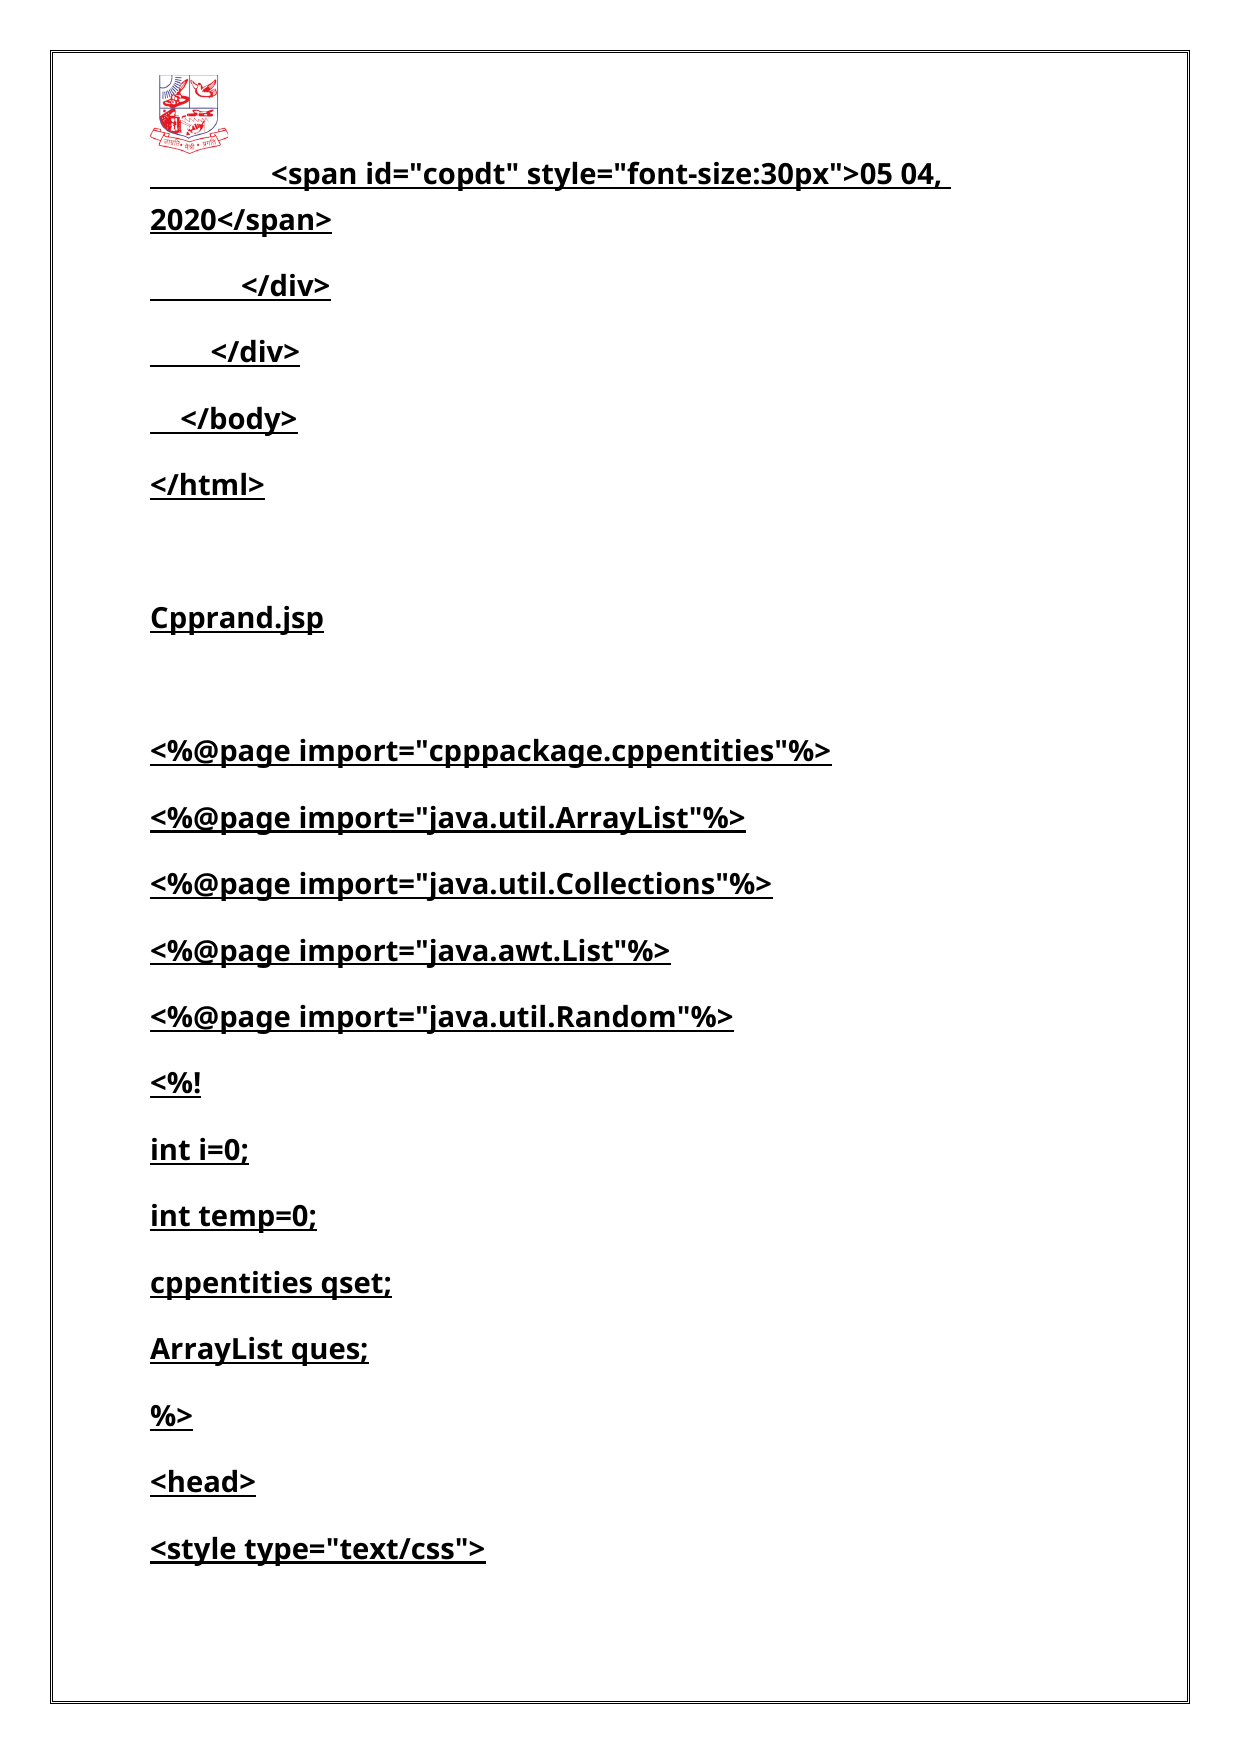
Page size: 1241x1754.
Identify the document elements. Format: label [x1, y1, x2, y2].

picture [150, 75, 229, 154]
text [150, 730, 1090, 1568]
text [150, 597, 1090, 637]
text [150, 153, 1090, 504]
